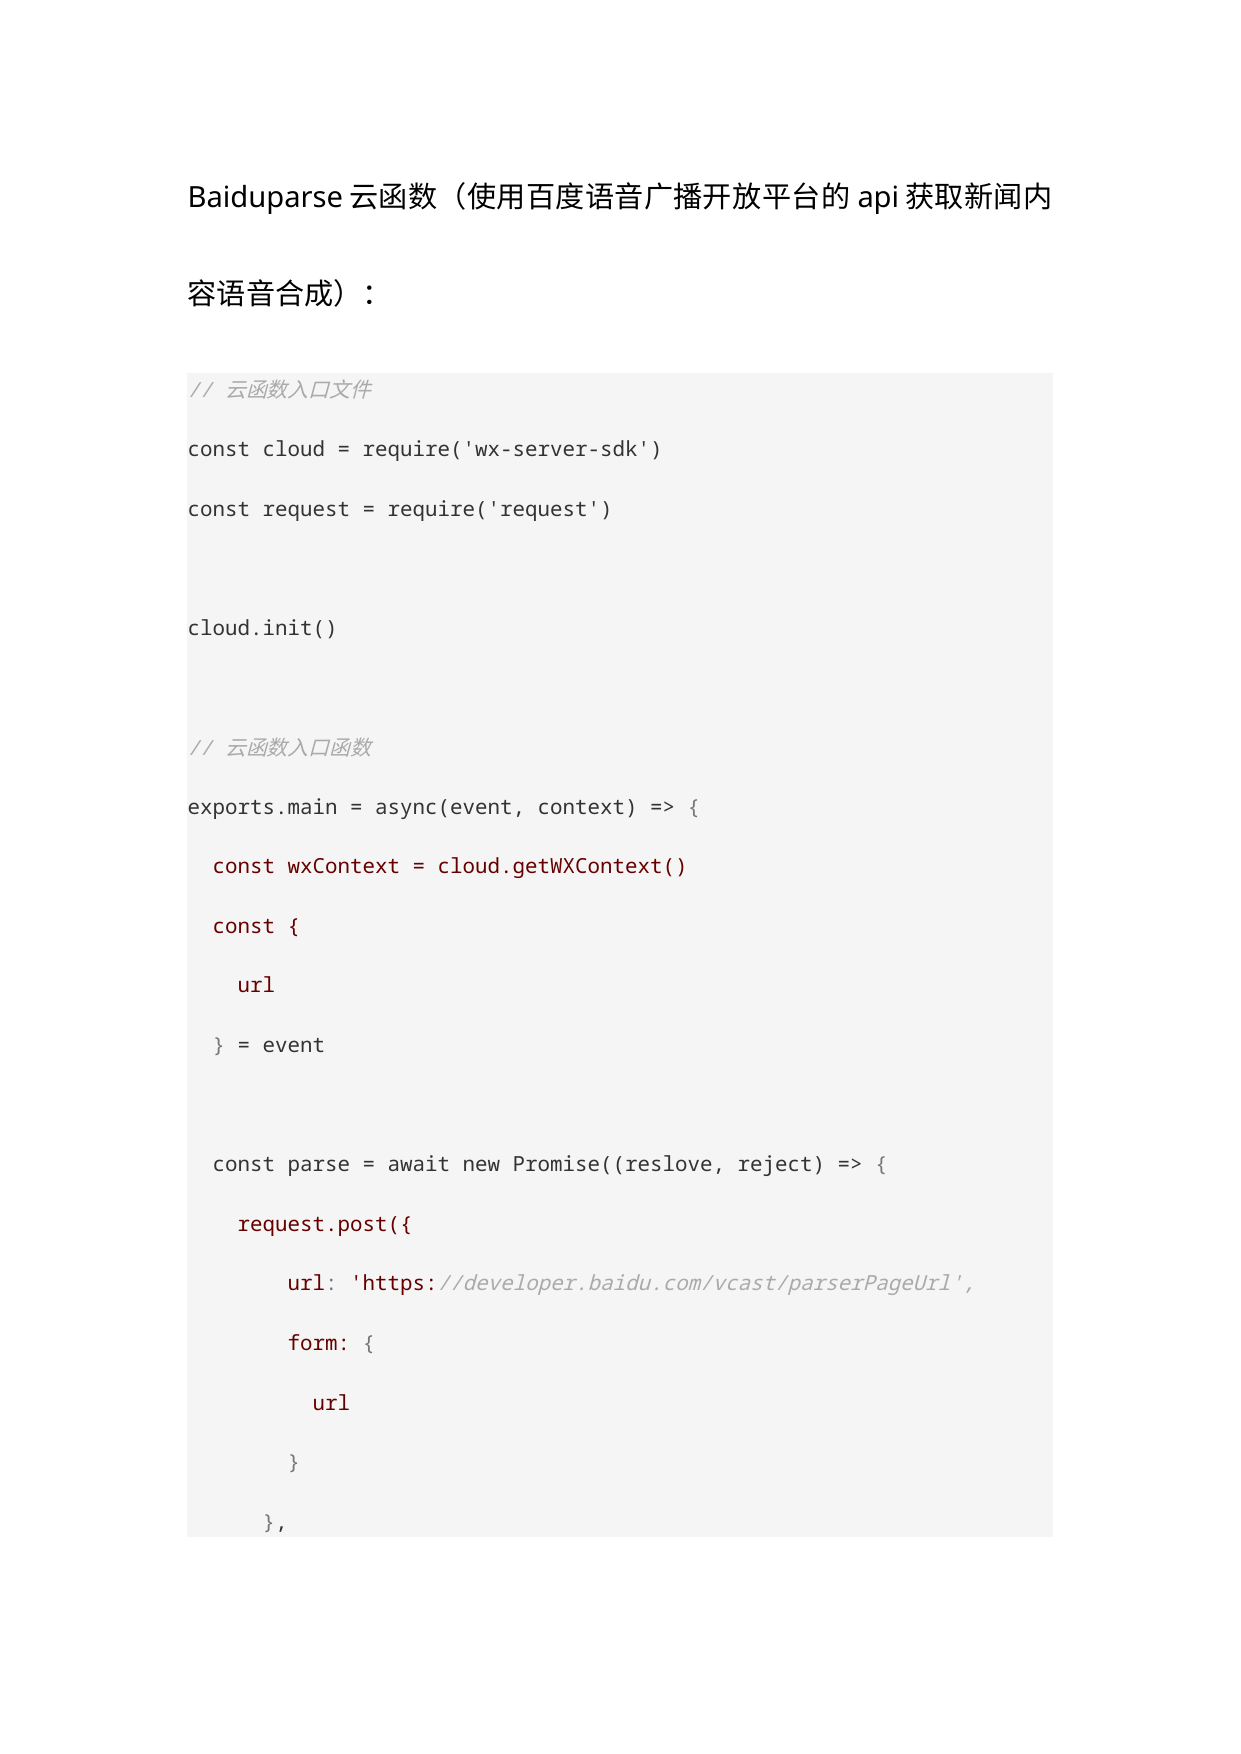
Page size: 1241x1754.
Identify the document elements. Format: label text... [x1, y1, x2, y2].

text url [187, 1386, 1053, 1418]
text const request = require('request') [187, 492, 1053, 524]
text url: 'https://developer.baidu.com/vcast/parserPageUrl', [187, 1266, 1053, 1299]
text url [187, 968, 1053, 1001]
text }, [187, 1505, 1053, 1537]
text const wxContext = cloud.getWXContext() [187, 849, 1053, 882]
text const cloud = require('wx-server-sdk') [187, 432, 1053, 465]
text const parse = await new Promise((reslove, reject) => { [187, 1147, 1053, 1180]
text // 云函数入口函数 [187, 730, 1053, 763]
text const { [187, 909, 1053, 941]
text Baiduparse云函数（使用百度语音广播开放平台的api获取新闻内容语音合成）： [187, 162, 1053, 324]
text } = event [187, 1028, 1053, 1061]
text exports.main = async(event, context) => { [187, 790, 1053, 822]
text request.post({ [187, 1207, 1053, 1239]
text form: { [187, 1326, 1053, 1358]
text } [187, 1445, 1053, 1478]
text cloud.init() [187, 611, 1053, 643]
text // 云函数入口文件 [187, 373, 1053, 405]
